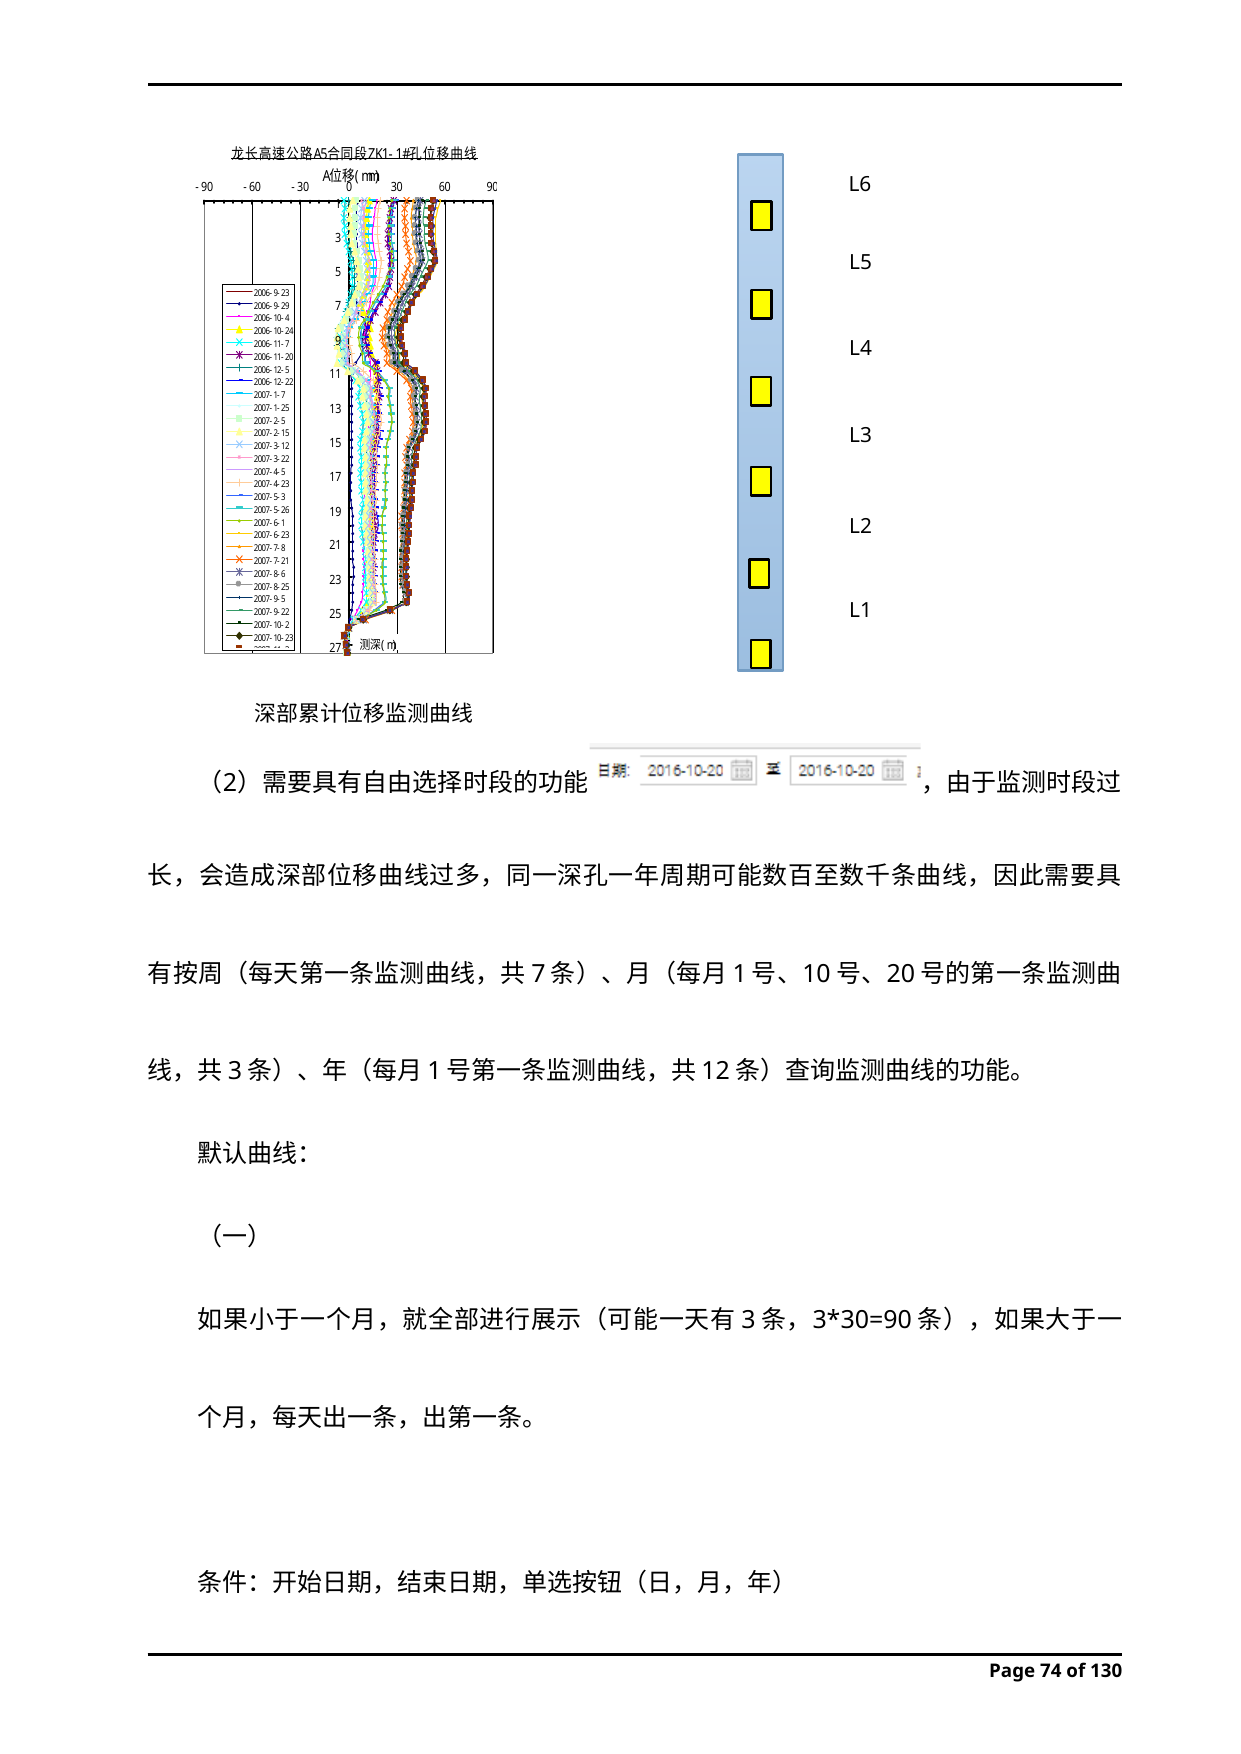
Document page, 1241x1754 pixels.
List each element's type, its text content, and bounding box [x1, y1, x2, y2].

text 默认曲线： [198, 1119, 1122, 1184]
text （一） [198, 1202, 1122, 1267]
picture [589, 743, 921, 792]
text 如果小于一个月，就全部进行展示（可能一天有3条，3*30=90条），如果大于一个月，每天出一条，出第一条。 [198, 1286, 1122, 1448]
list 需要具有自由选择时段的功能，由于监测时段过长，会造成深部位移曲线过多，同一深孔一年周期可能数百至数千条曲线，因此需要具有按周（每天第一条监测曲线，共7条）、月（每月1号、10号、20号的第一条监测曲线，共3条）、年（每月1号第一条监测曲线，共12条）查询监测曲线的功能。 [148, 744, 1122, 1101]
text 深部累计位移监测曲线 [148, 695, 1122, 728]
text 条件：开始日期，结束日期，单选按钮（日，月，年） [198, 1548, 1122, 1613]
